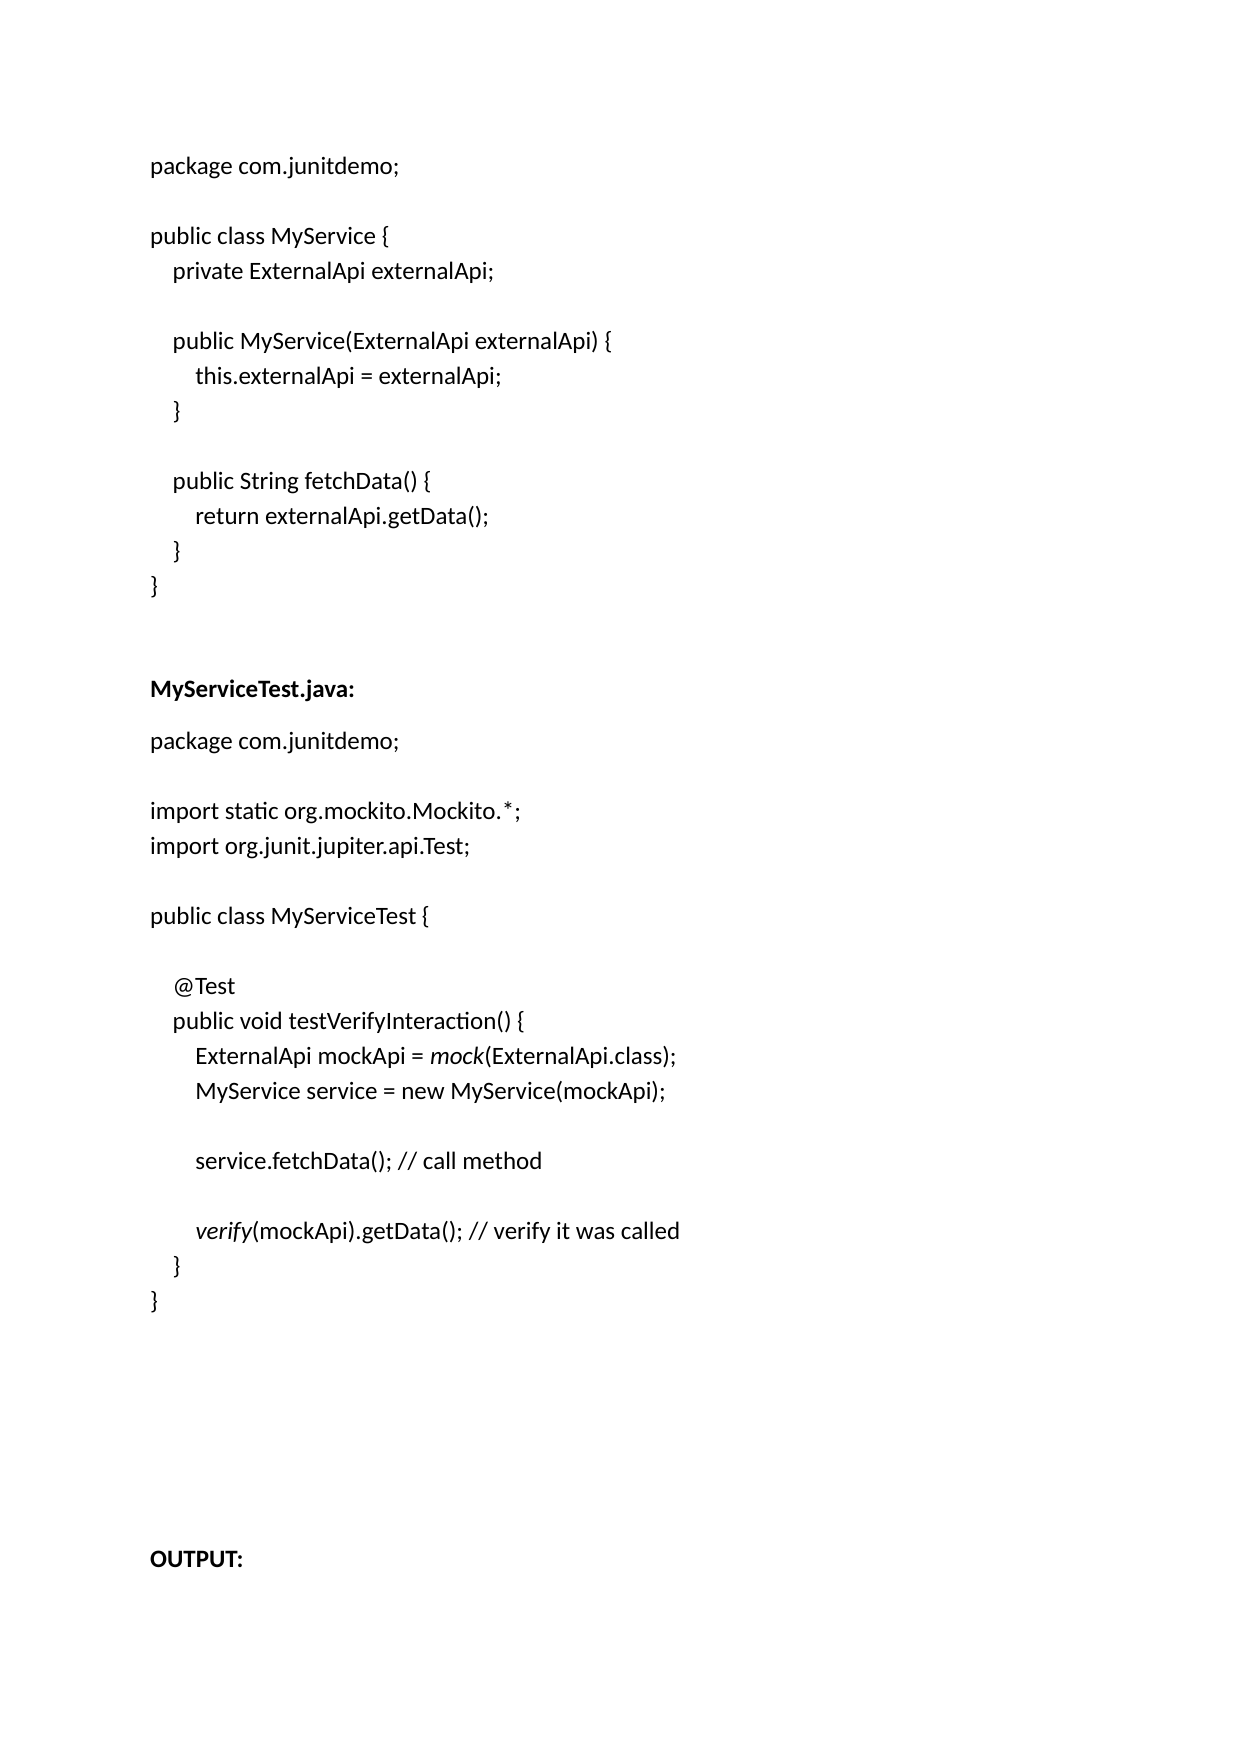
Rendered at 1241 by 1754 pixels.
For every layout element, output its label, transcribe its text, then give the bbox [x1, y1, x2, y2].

text MyServiceTest.java: [150, 673, 1090, 704]
text package com.junitdemo; public class MyService { private ExternalApi externalApi; public MyService(ExternalApi externalApi) { this.externalApi = externalApi; } public String fetchData() { return externalApi.getData(); } } [150, 150, 1090, 601]
text package com.junitdemo; import static org.mockito.Mockito.*; import org.junit.jupiter.api.Test; public class MyServiceTest { @Test public void testVerifyInteraction() { ExternalApi mockApi = mock(ExternalApi.class); MyService service = new MyService(mockApi); service.fetchData(); // call method verify(mockApi).getData(); // verify it was called } } [150, 725, 1090, 1316]
text OUTPUT: [150, 1543, 1090, 1574]
